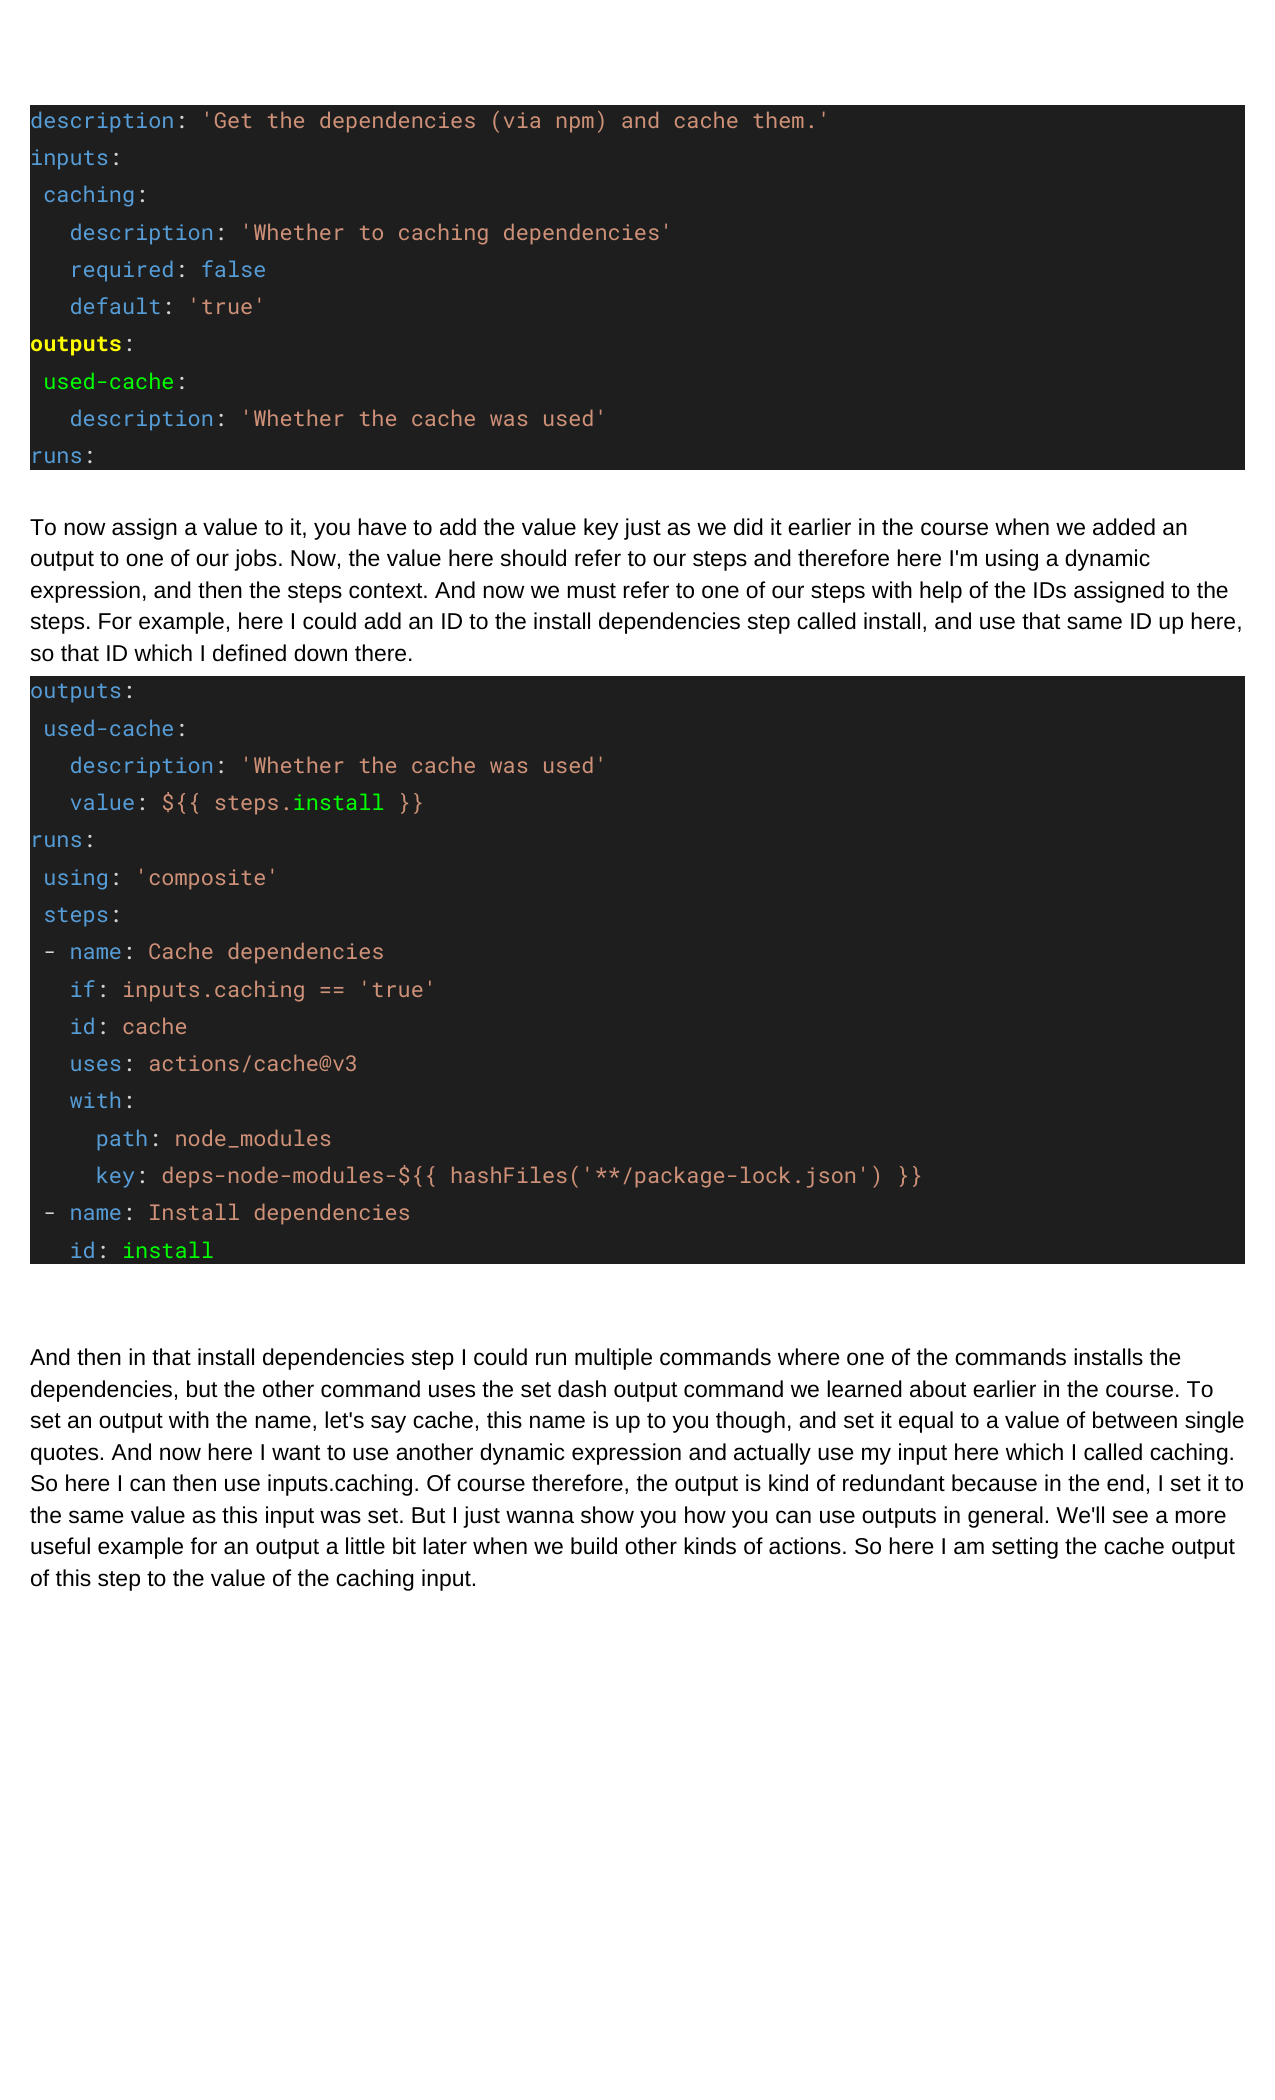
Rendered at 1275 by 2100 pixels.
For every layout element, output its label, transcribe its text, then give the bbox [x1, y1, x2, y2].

text - name: Cache dependencies [30, 937, 1245, 966]
text id: install [30, 1235, 1245, 1264]
text id: cache [30, 1011, 1245, 1040]
text steps: [30, 899, 1245, 928]
text caching: [30, 180, 1245, 209]
text description: 'Whether the cache was used' [30, 403, 1245, 432]
text outputs: [30, 676, 1245, 705]
text outputs: [30, 329, 1245, 358]
text required: false [30, 254, 1245, 283]
text value: ${{ steps.install }} [30, 788, 1245, 817]
text path: node_modules [30, 1123, 1245, 1152]
text - name: Install dependencies [30, 1198, 1245, 1227]
text used-cache: [30, 366, 1245, 395]
text description: 'Whether the cache was used' [30, 750, 1245, 779]
text key: deps-node-modules-${{ hashFiles('**/package-lock.json') }} [30, 1161, 1245, 1189]
text used-cache: [30, 713, 1245, 742]
text if: inputs.caching == 'true' [30, 974, 1245, 1003]
text with: [30, 1086, 1245, 1115]
text To now assign a value to it, you have to add the value key just as we did it earlier in the course when we added an output to one of our jobs. Now, the value here should refer to our steps and therefore here I'm using a dynamic expression, and then the steps context. And now we must refer to one of our steps with help of the IDs assigned to the steps. For example, here I could add an ID to the install dependencies step called install, and use that same ID up here, so that ID which I defined down there. [30, 514, 1245, 666]
text default: 'true' [30, 292, 1245, 321]
text And then in that install dependencies step I could run multiple commands where one of the commands installs the dependencies, but the other command uses the set dash output command we learned about earlier in the course. To set an output with the name, let's say cache, this name is up to you though, and set it equal to a value of between single quotes. And now here I want to use another dynamic expression and actually use my input here which I called caching. So here I can then use inputs.caching. Of course therefore, the output is kind of redundant because in the end, I set it to the same value as this input was set. But I just wanna show you how you can use outputs in general. We'll see a more useful example for an output a little bit later when we build other kinds of actions. So here I am setting the cache output of this step to the value of the caching input. [30, 1344, 1245, 1591]
text description: 'Whether to caching dependencies' [30, 217, 1245, 246]
text description: 'Get the dependencies (via npm) and cache them.' [30, 105, 1245, 134]
text uses: actions/cache@v3 [30, 1049, 1245, 1078]
text runs: [30, 825, 1245, 854]
text inputs: [30, 142, 1245, 171]
text using: 'composite' [30, 862, 1245, 891]
text runs: [30, 441, 1245, 470]
